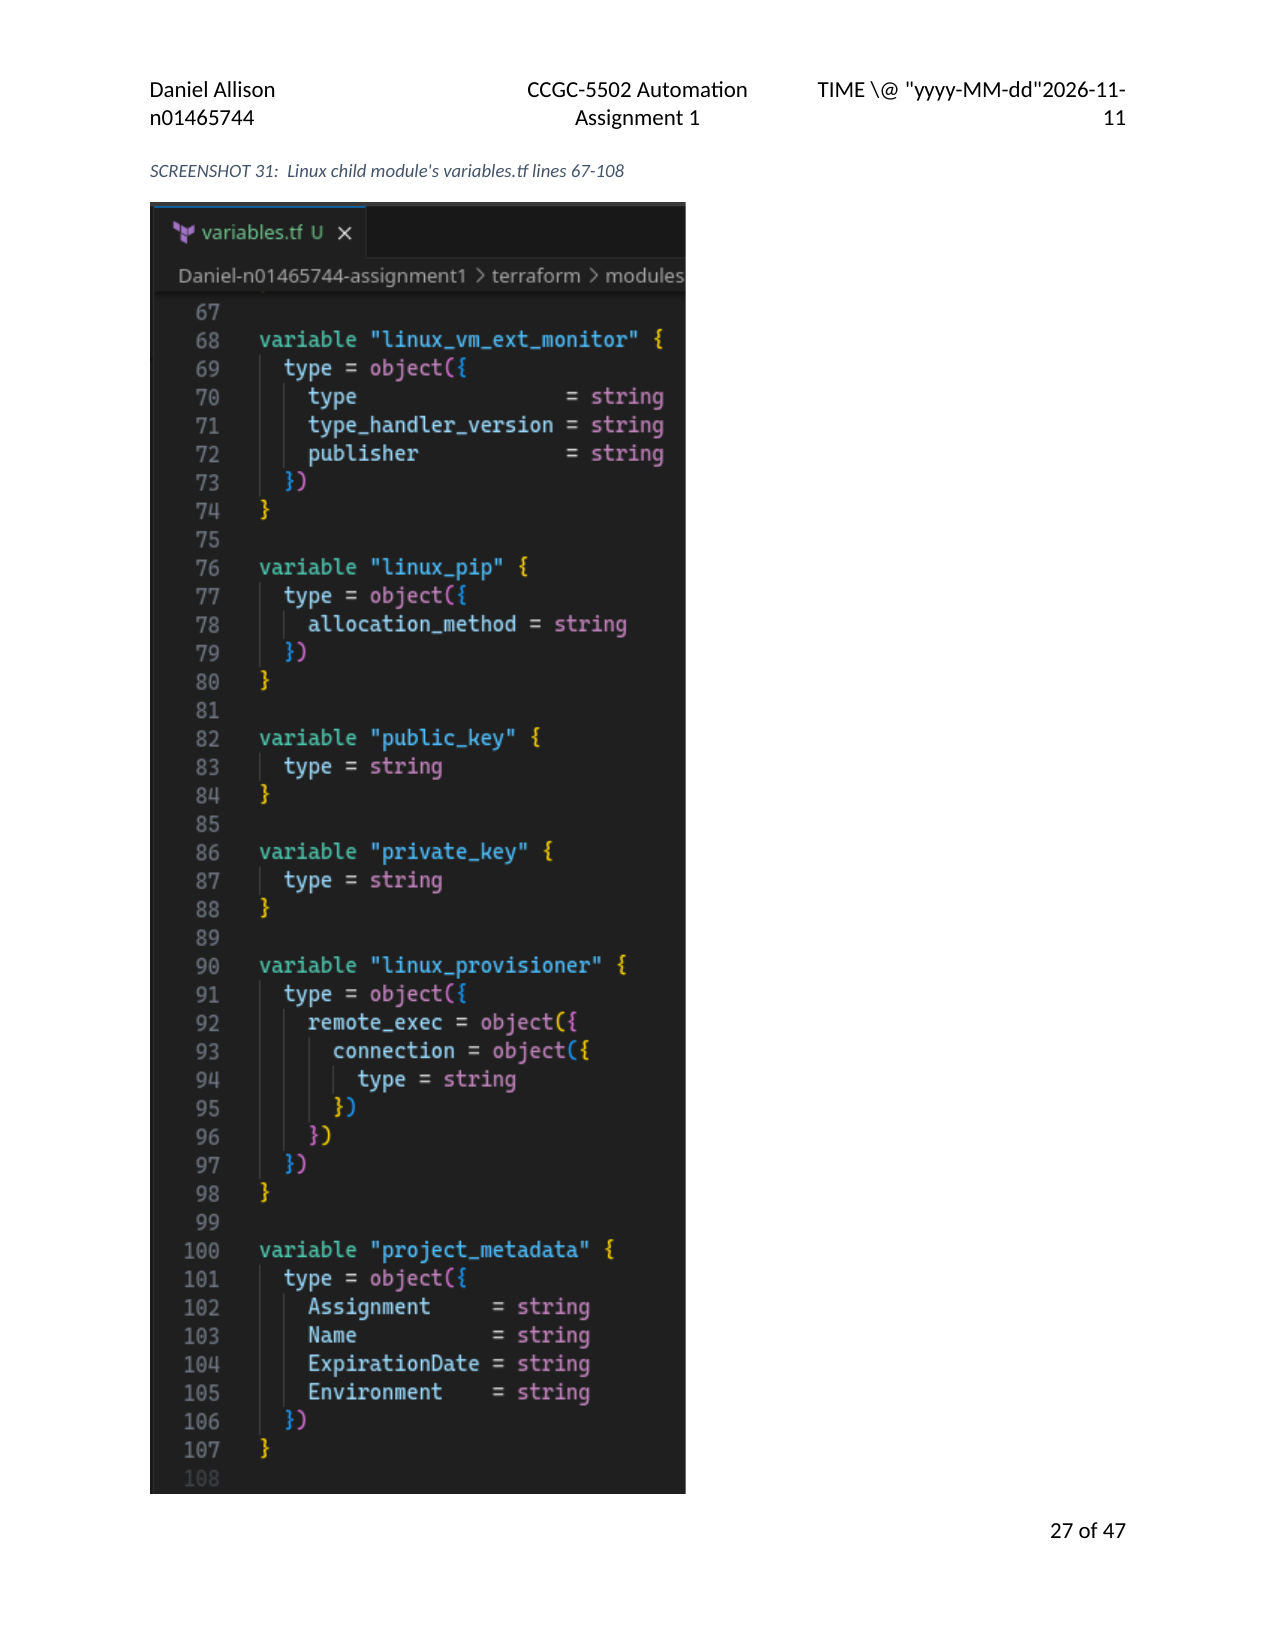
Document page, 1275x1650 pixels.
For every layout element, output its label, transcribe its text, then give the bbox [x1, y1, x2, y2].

picture [150, 202, 686, 1494]
text SCREENSHOT 31: Linux child module's variables.tf lines 67-108 [150, 159, 1125, 182]
